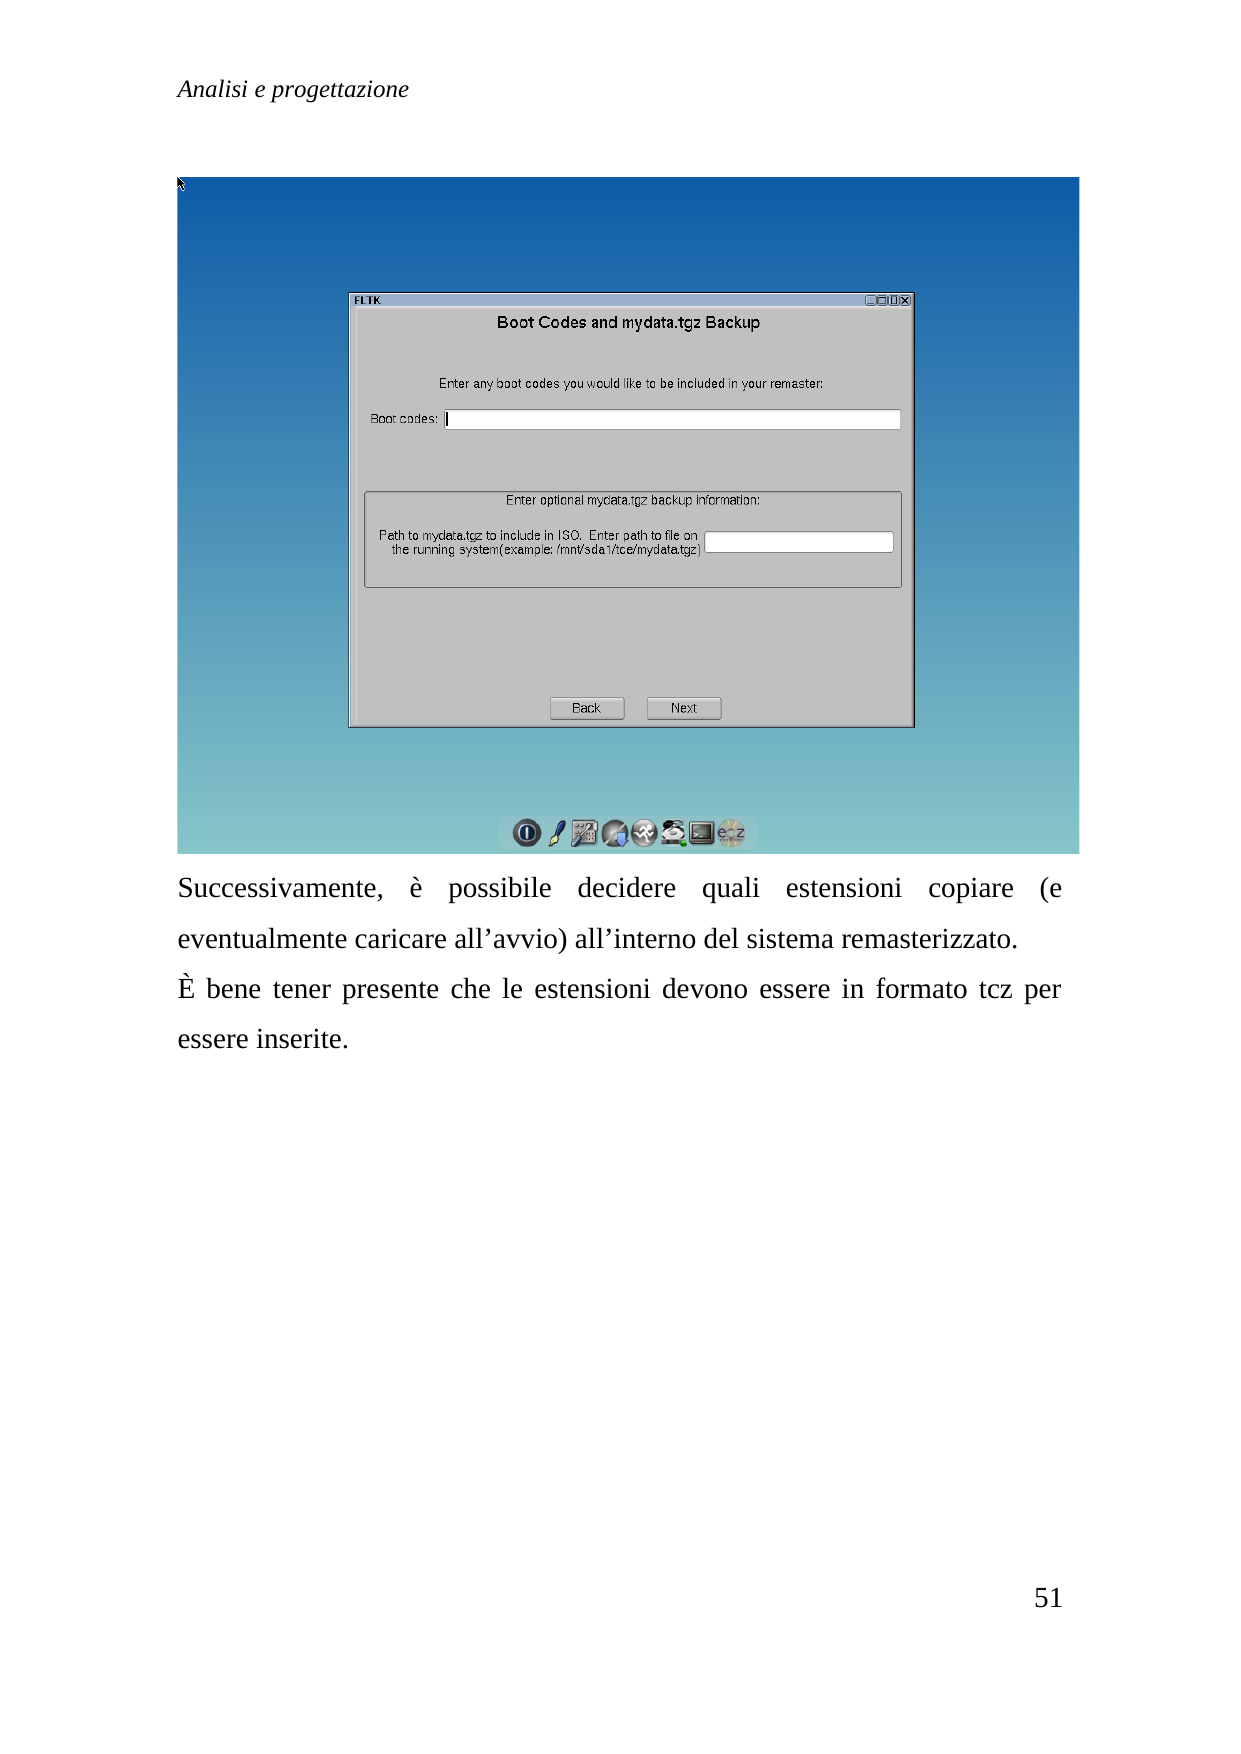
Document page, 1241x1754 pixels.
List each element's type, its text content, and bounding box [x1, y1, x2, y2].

picture [177, 177, 1080, 854]
text Successivamente, è possibile decidere quali estensioni copiare (e eventualmente caricare all’avvio) all’interno del sistema remasterizzato. [177, 871, 1063, 954]
text È bene tener presente che le estensioni devono essere in formato tcz per essere inserite. [177, 971, 1063, 1055]
